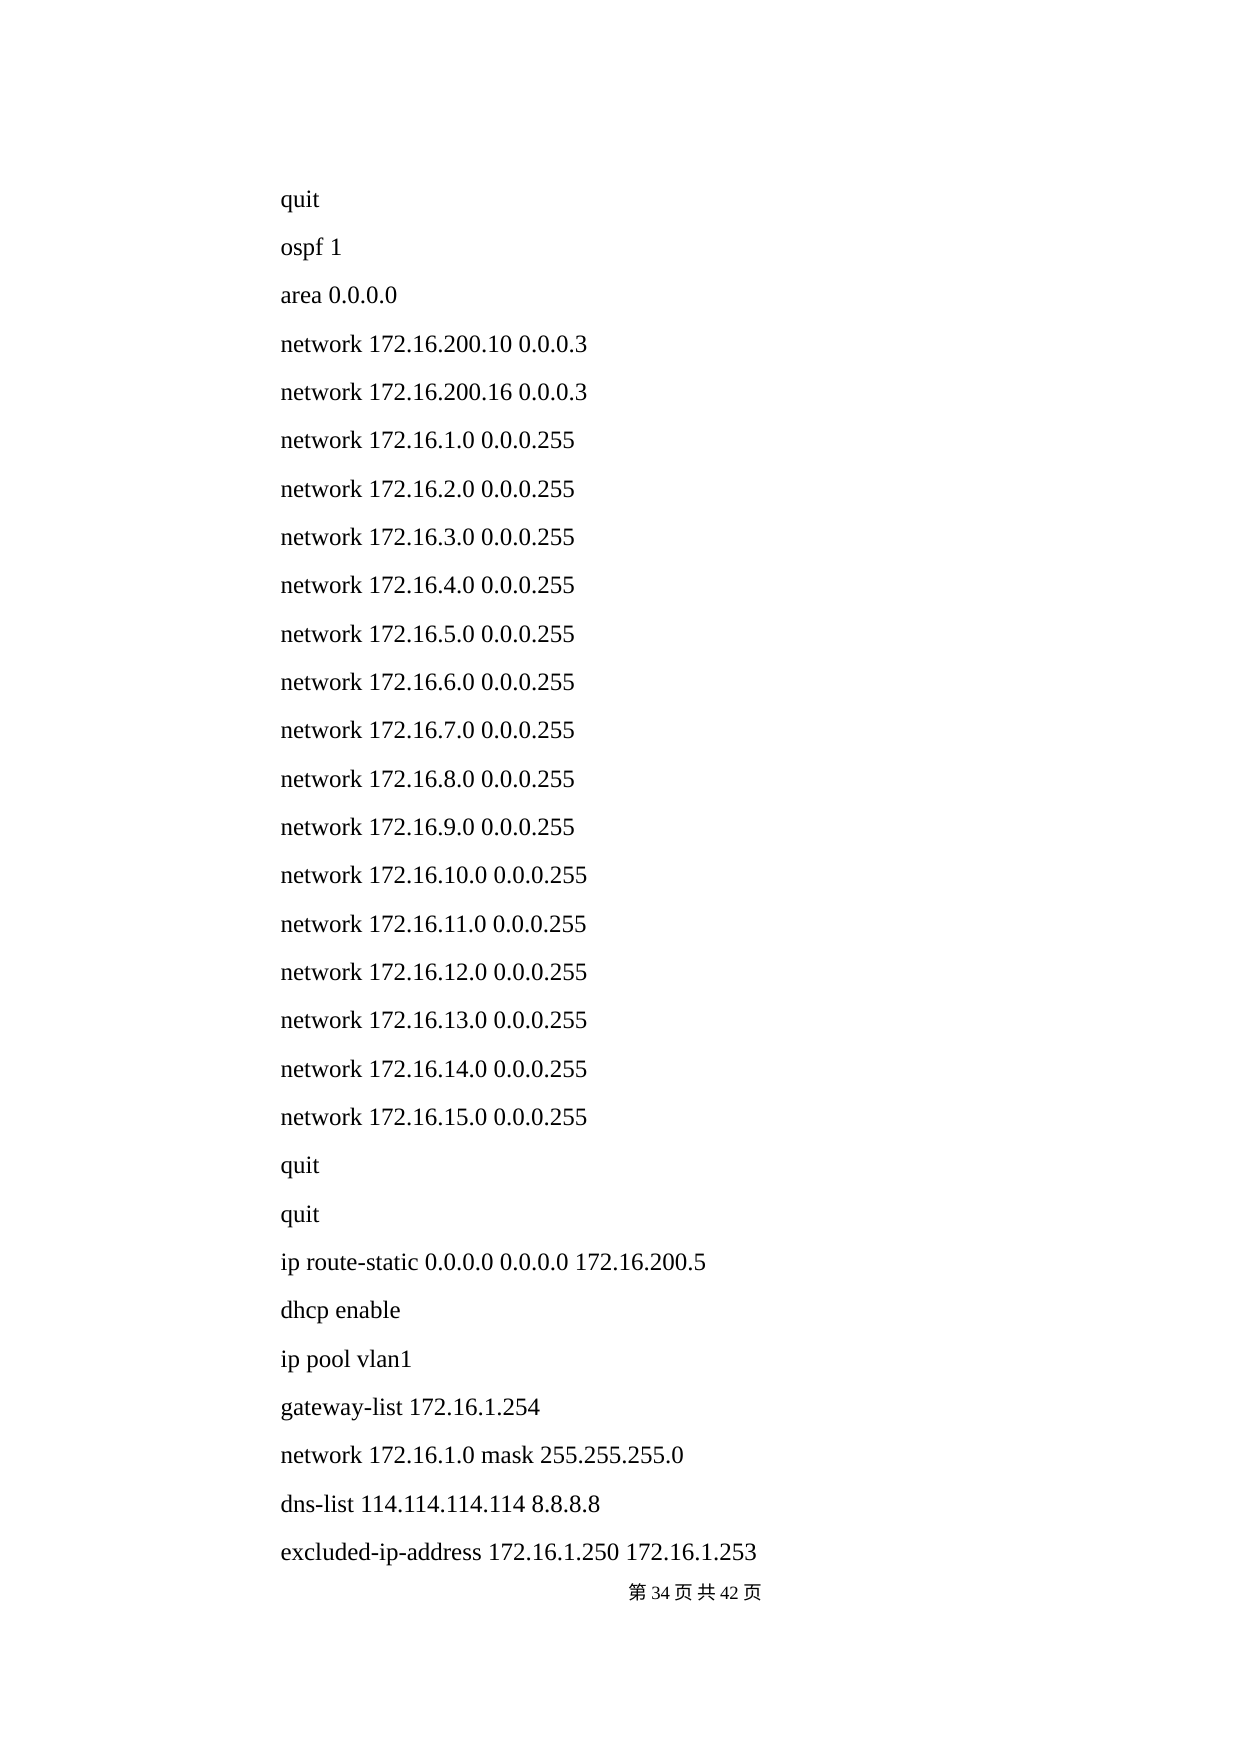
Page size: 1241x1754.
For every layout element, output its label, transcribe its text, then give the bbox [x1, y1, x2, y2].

text network 172.16.7.0 0.0.0.255 [230, 713, 1122, 747]
text ospf 1 [230, 229, 1122, 263]
text ip route-static 0.0.0.0 0.0.0.0 172.16.200.5 [230, 1244, 1122, 1278]
text network 172.16.15.0 0.0.0.255 [230, 1099, 1122, 1133]
text network 172.16.1.0 0.0.0.255 [230, 423, 1122, 457]
text ip pool vlan1 [230, 1341, 1122, 1375]
text excluded-ip-address 172.16.1.250 172.16.1.253 [230, 1534, 1122, 1568]
text quit [230, 1148, 1122, 1182]
text network 172.16.5.0 0.0.0.255 [230, 616, 1122, 650]
text network 172.16.6.0 0.0.0.255 [230, 664, 1122, 698]
text network 172.16.12.0 0.0.0.255 [230, 954, 1122, 988]
text network 172.16.14.0 0.0.0.255 [230, 1051, 1122, 1085]
text dns-list 114.114.114.114 8.8.8.8 [230, 1486, 1122, 1520]
text network 172.16.10.0 0.0.0.255 [230, 858, 1122, 892]
text network 172.16.200.16 0.0.0.3 [230, 374, 1122, 408]
text area 0.0.0.0 [230, 278, 1122, 312]
text network 172.16.3.0 0.0.0.255 [230, 519, 1122, 553]
text network 172.16.11.0 0.0.0.255 [230, 906, 1122, 940]
text network 172.16.1.0 mask 255.255.255.0 [230, 1438, 1122, 1472]
text network 172.16.13.0 0.0.0.255 [230, 1003, 1122, 1037]
text network 172.16.200.10 0.0.0.3 [230, 326, 1122, 360]
text gateway-list 172.16.1.254 [230, 1389, 1122, 1423]
text dhcp enable [230, 1293, 1122, 1327]
text network 172.16.8.0 0.0.0.255 [230, 761, 1122, 795]
text network 172.16.4.0 0.0.0.255 [230, 568, 1122, 602]
text quit [230, 1196, 1122, 1230]
text network 172.16.2.0 0.0.0.255 [230, 471, 1122, 505]
text network 172.16.9.0 0.0.0.255 [230, 809, 1122, 843]
text quit [230, 181, 1122, 215]
